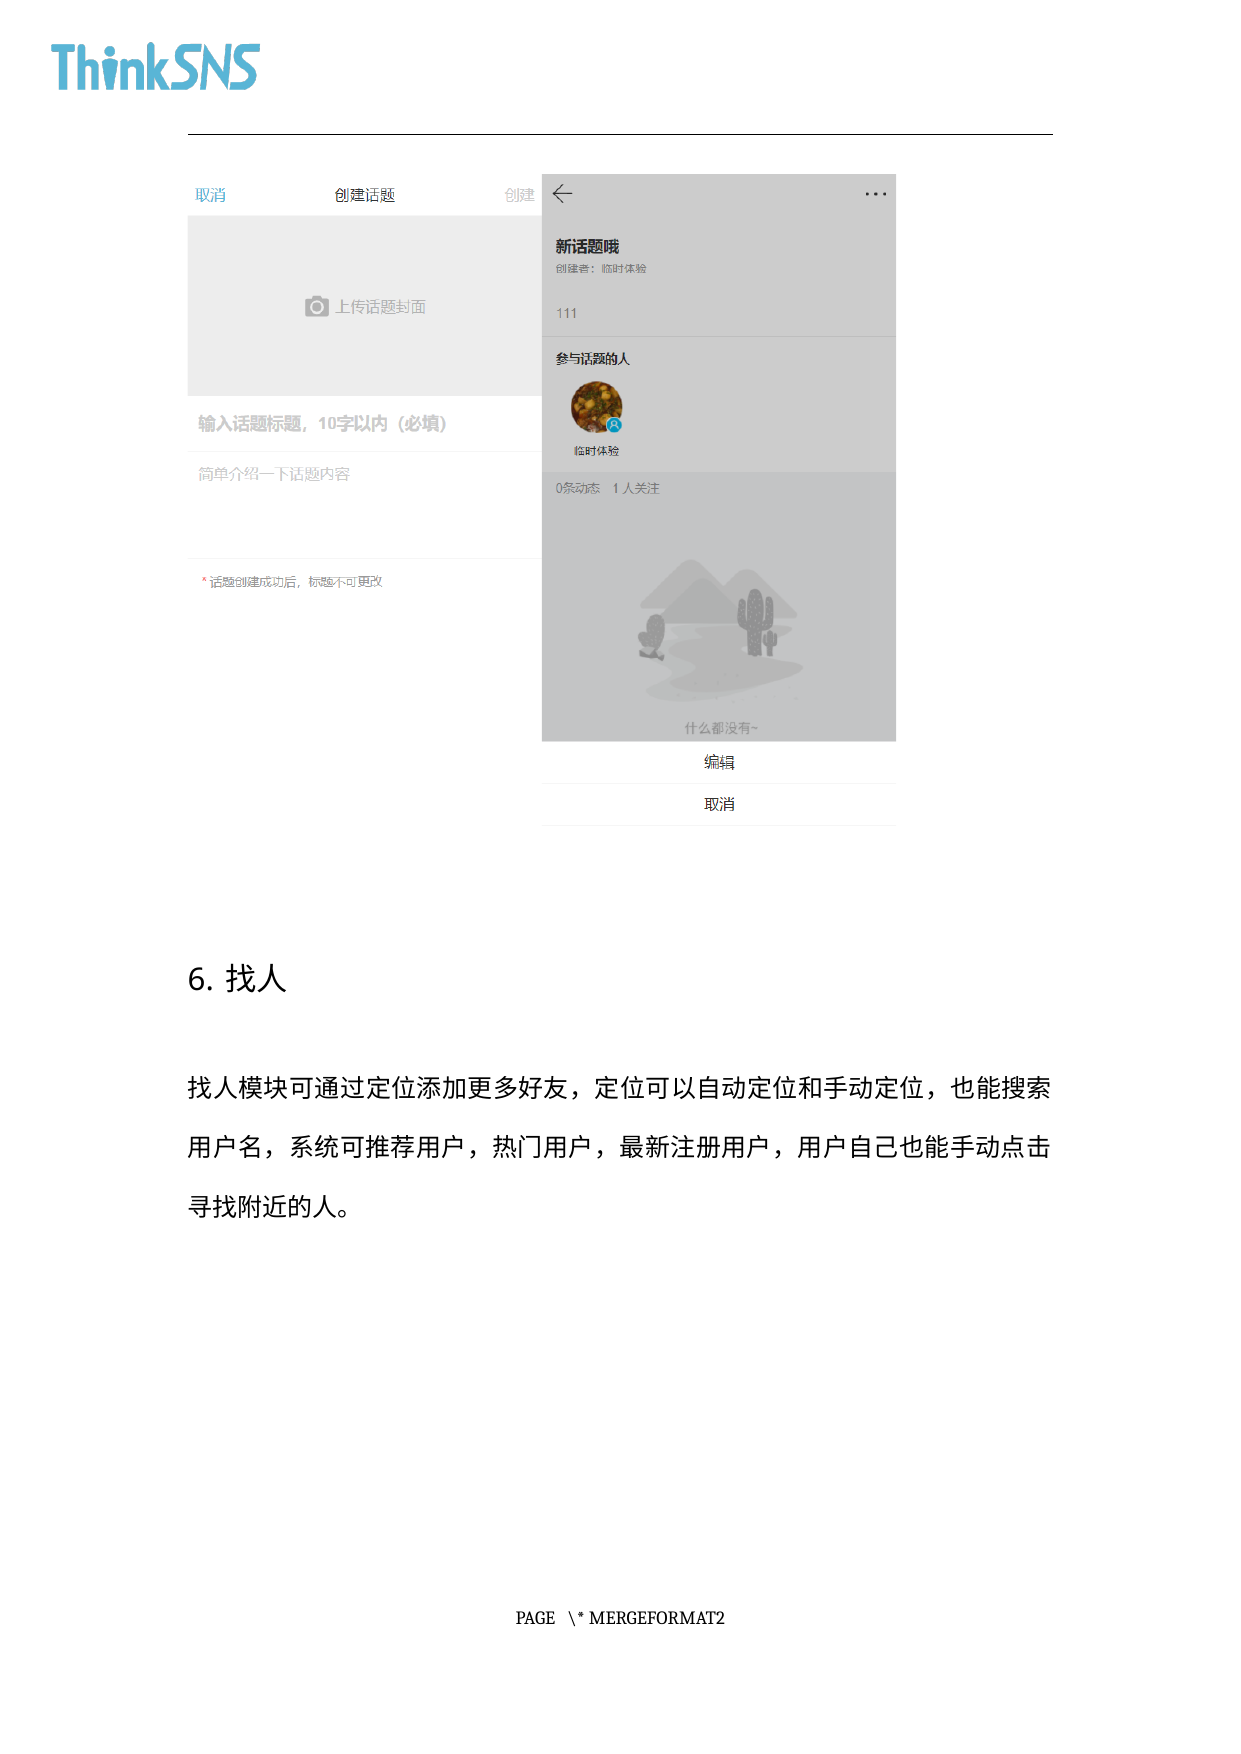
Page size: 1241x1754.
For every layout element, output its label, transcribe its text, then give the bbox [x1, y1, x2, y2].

text 找人模块可通过定位添加更多好友，定位可以自动定位和手动定位，也能搜索用户名，系统可推荐用户，热门用户，最新注册用户，用户自己也能手动点击寻找附近的人。 [187, 1067, 1053, 1225]
picture [42, 40, 269, 94]
subtitle 找人 [187, 938, 1053, 1017]
picture [187, 174, 897, 826]
